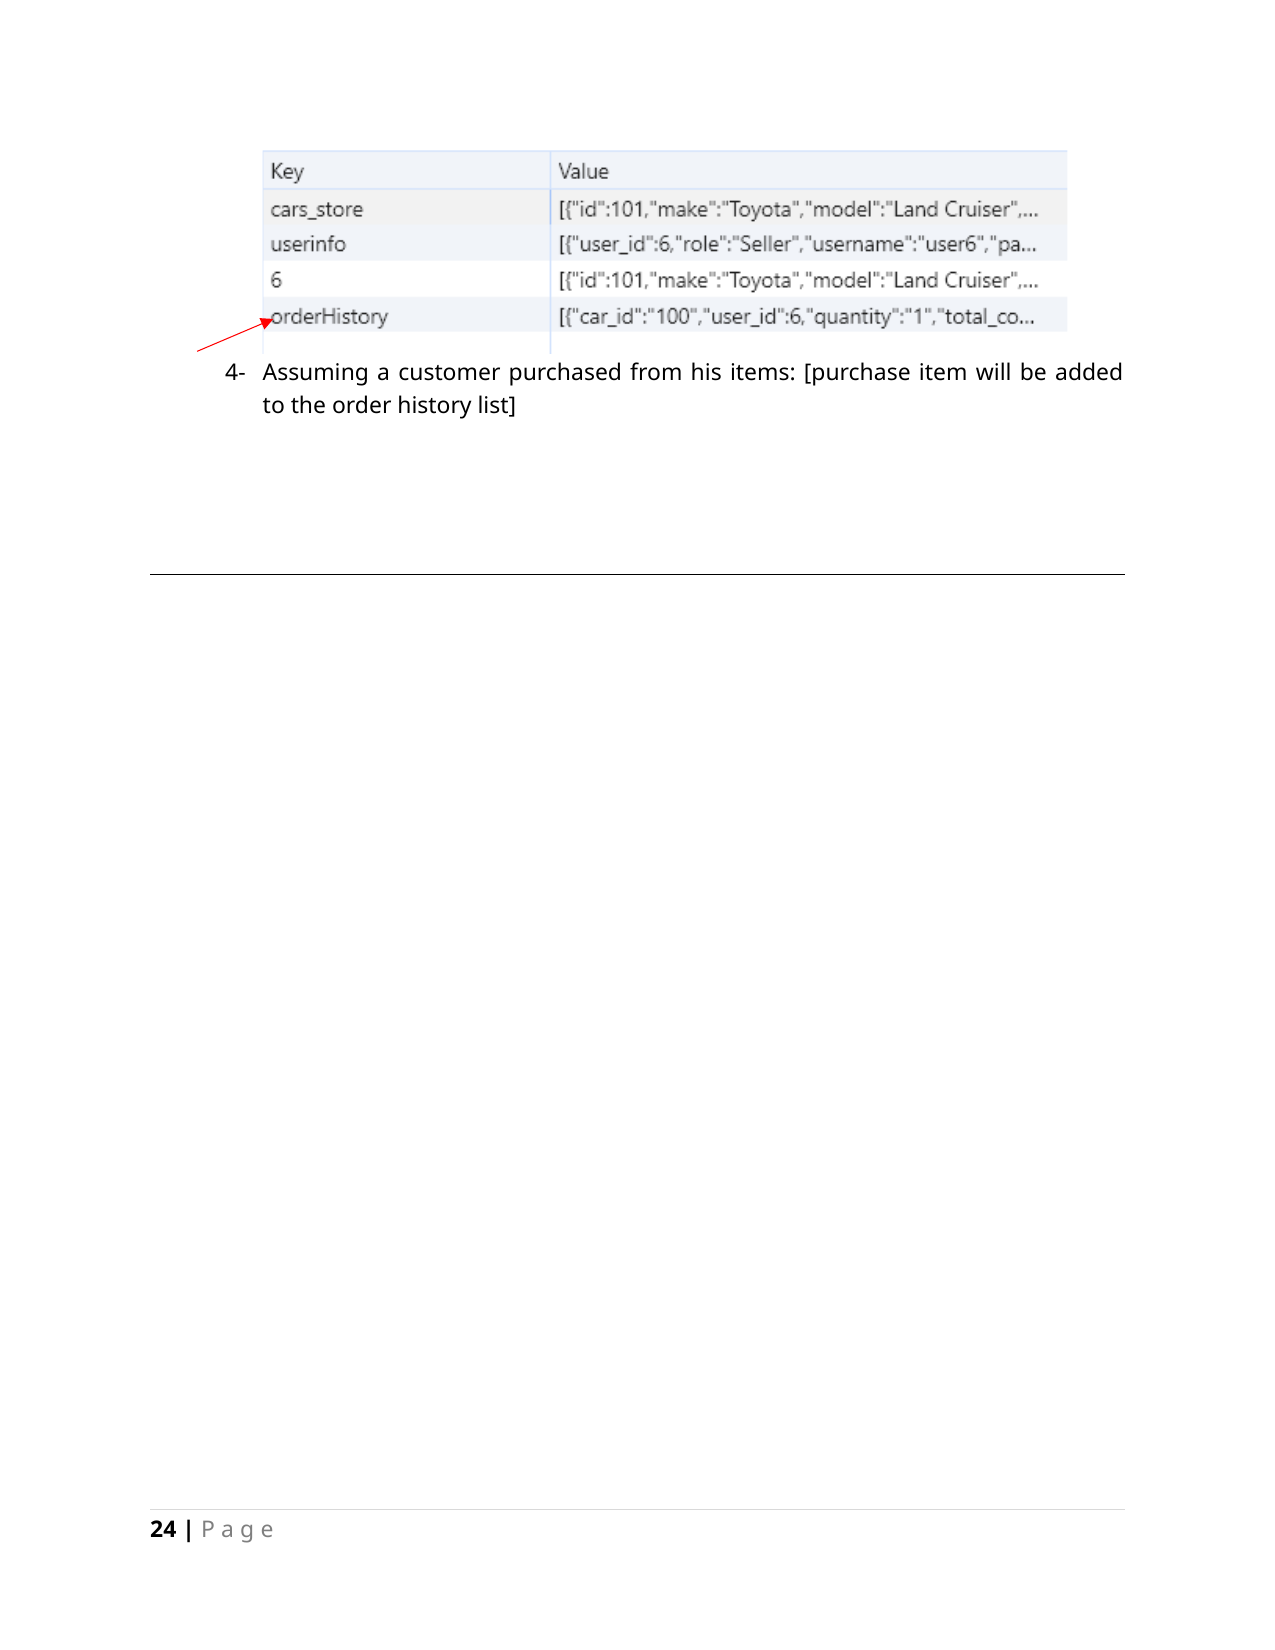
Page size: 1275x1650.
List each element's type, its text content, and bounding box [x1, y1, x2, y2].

picture [262, 150, 1068, 354]
list Assuming a customer purchased from his items: [purchase item will be added to the order history list] [225, 356, 1125, 421]
